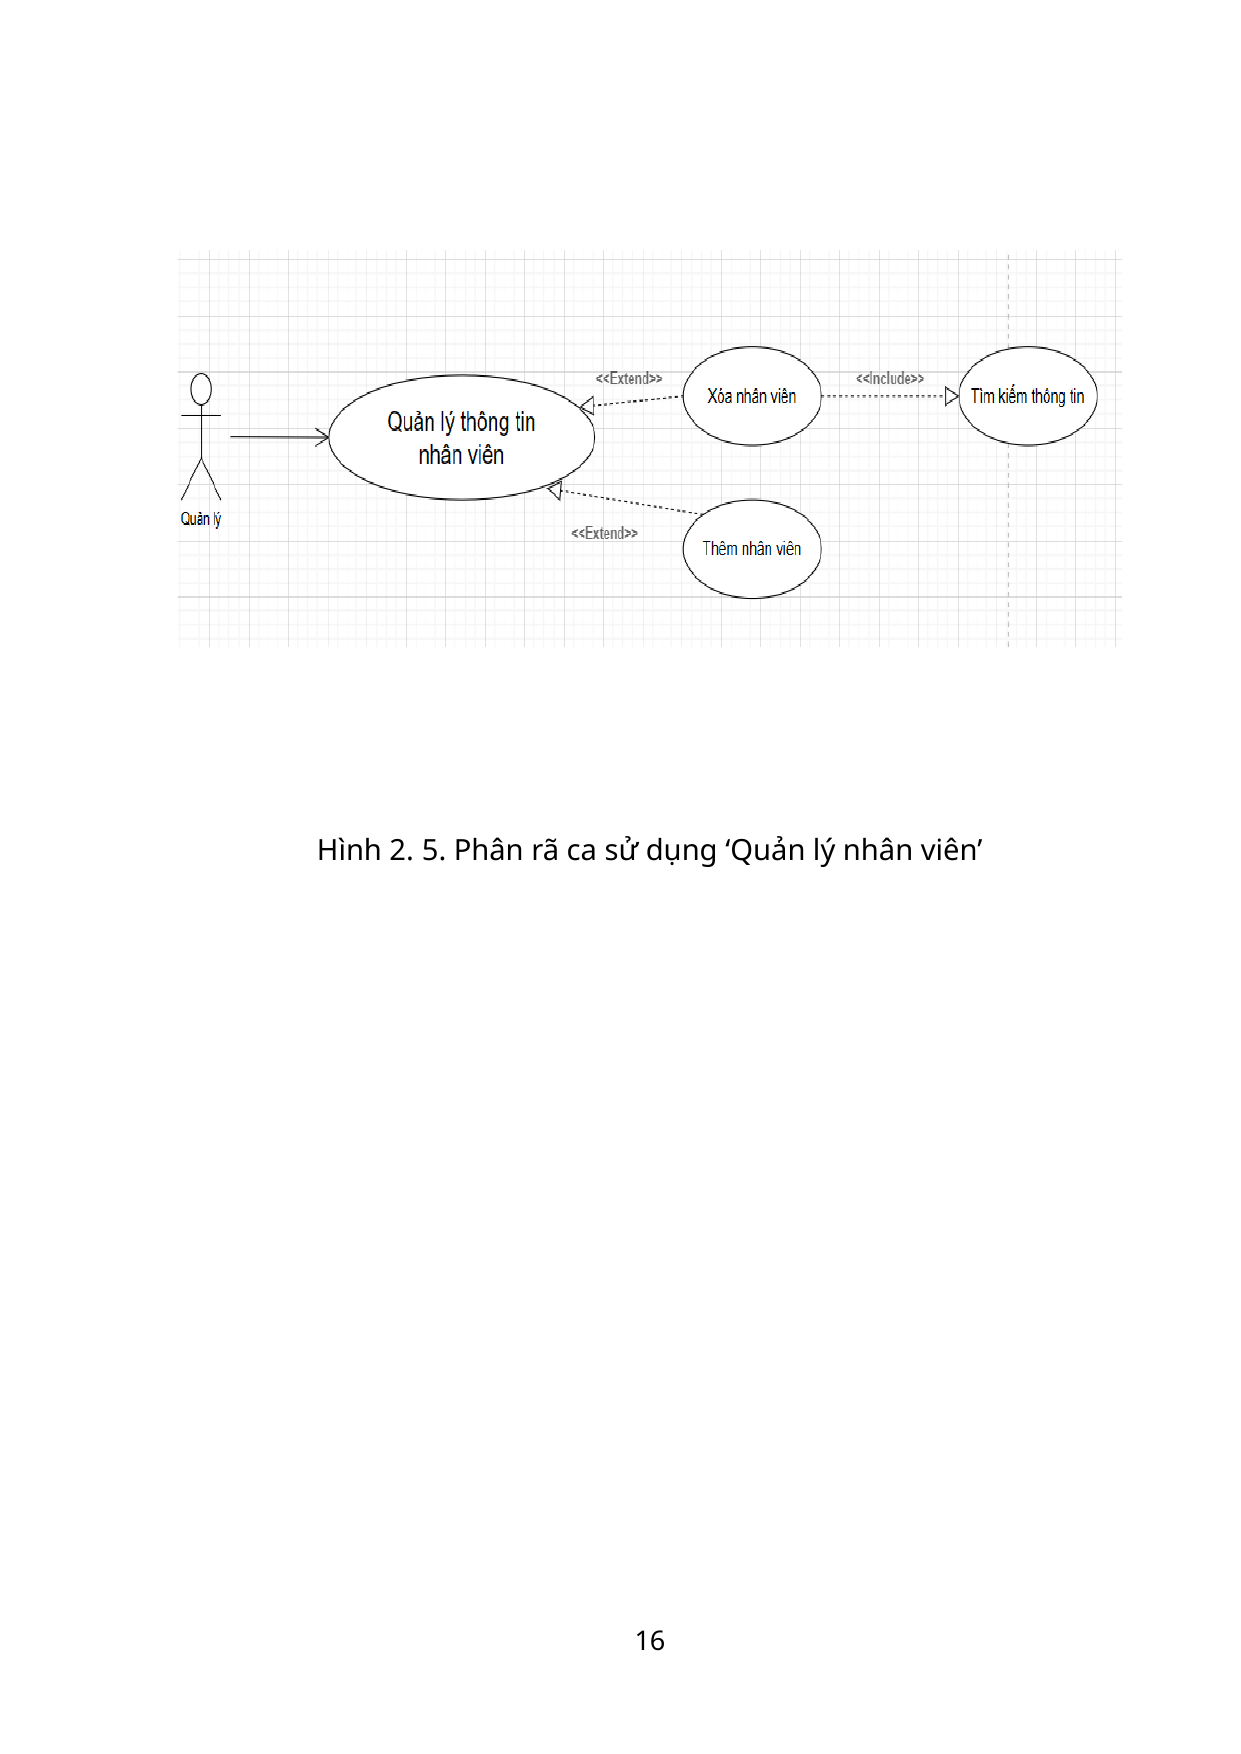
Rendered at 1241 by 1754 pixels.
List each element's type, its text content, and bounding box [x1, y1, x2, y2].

text Hình 2. 5. Phân rã ca sử dụng ‘Quản lý nhân viên’ [177, 829, 1122, 868]
picture [177, 250, 1123, 647]
